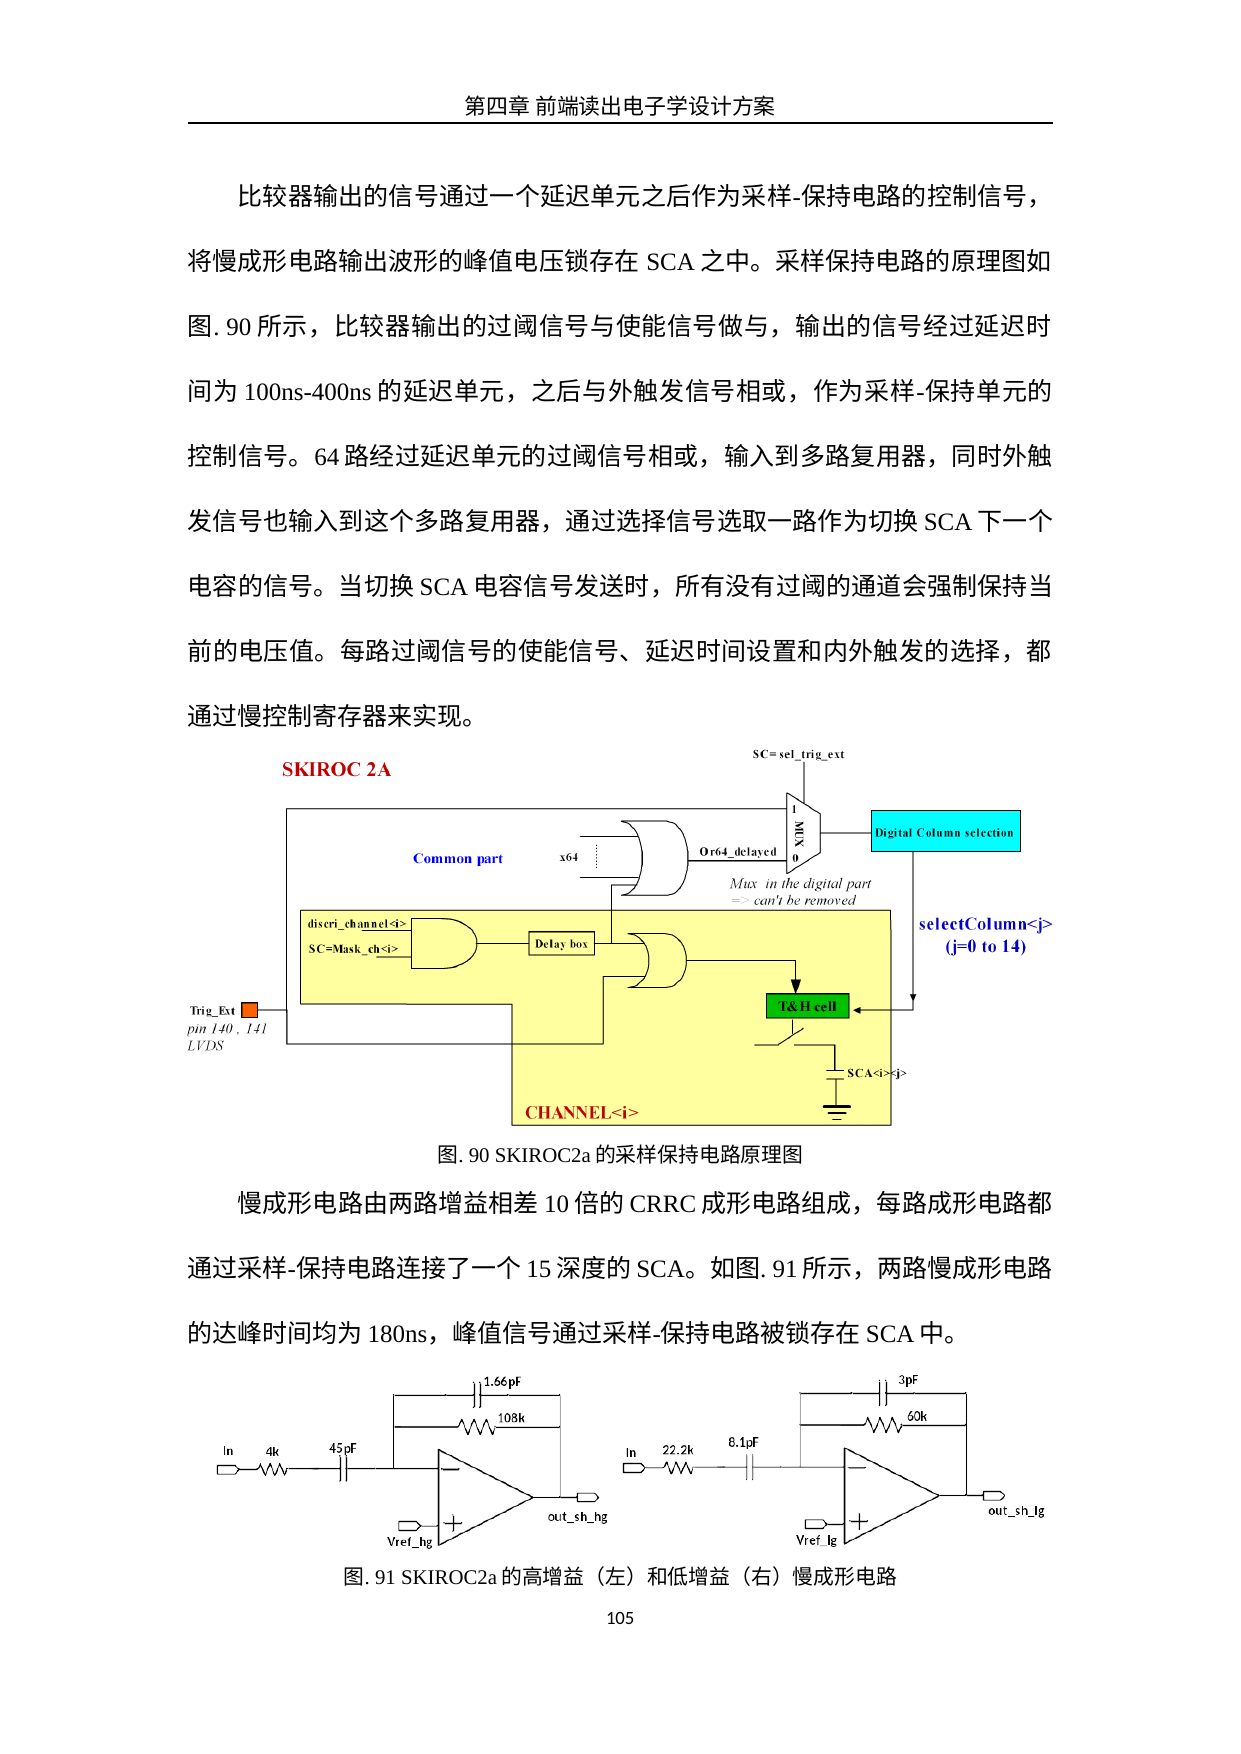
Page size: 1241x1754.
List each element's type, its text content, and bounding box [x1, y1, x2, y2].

text 比较器输出的信号通过一个延迟单元之后作为采样-保持电路的控制信号，将慢成形电路输出波形的峰值电压锁存在SCA之中。采样保持电路的原理图如图. 90所示，比较器输出的过阈信号与使能信号做与，输出的信号经过延迟时间为100ns-400ns的延迟单元，之后与外触发信号相或，作为采样-保持单元的控制信号。64路经过延迟单元的过阈信号相或，输入到多路复用器，同时外触发信号也输入到这个多路复用器，通过选择信号选取一路作为切换SCA下一个电容的信号。当切换SCA电容信号发送时，所有没有过阈的通道会强制保持当前的电压值。每路过阈信号的使能信号、延迟时间设置和内外触发的选择，都通过慢控制寄存器来实现。 [187, 162, 1053, 747]
picture [187, 747, 1053, 1126]
text 慢成形电路由两路增益相差10倍的CRRC成形电路组成，每路成形电路都通过采样-保持电路连接了一个15深度的SCA。如图. 87所示，两路慢成形电路的达峰时间均为180ns，峰值信号通过采样-保持电路被锁存在SCA中。 [187, 1169, 1053, 1364]
text 图. 91 SKIROC2a的高增益（左）和低增益（右）慢成形电路 [187, 1559, 1053, 1592]
text 图. 90 SKIROC2a的采样保持电路原理图 [187, 1137, 1053, 1169]
